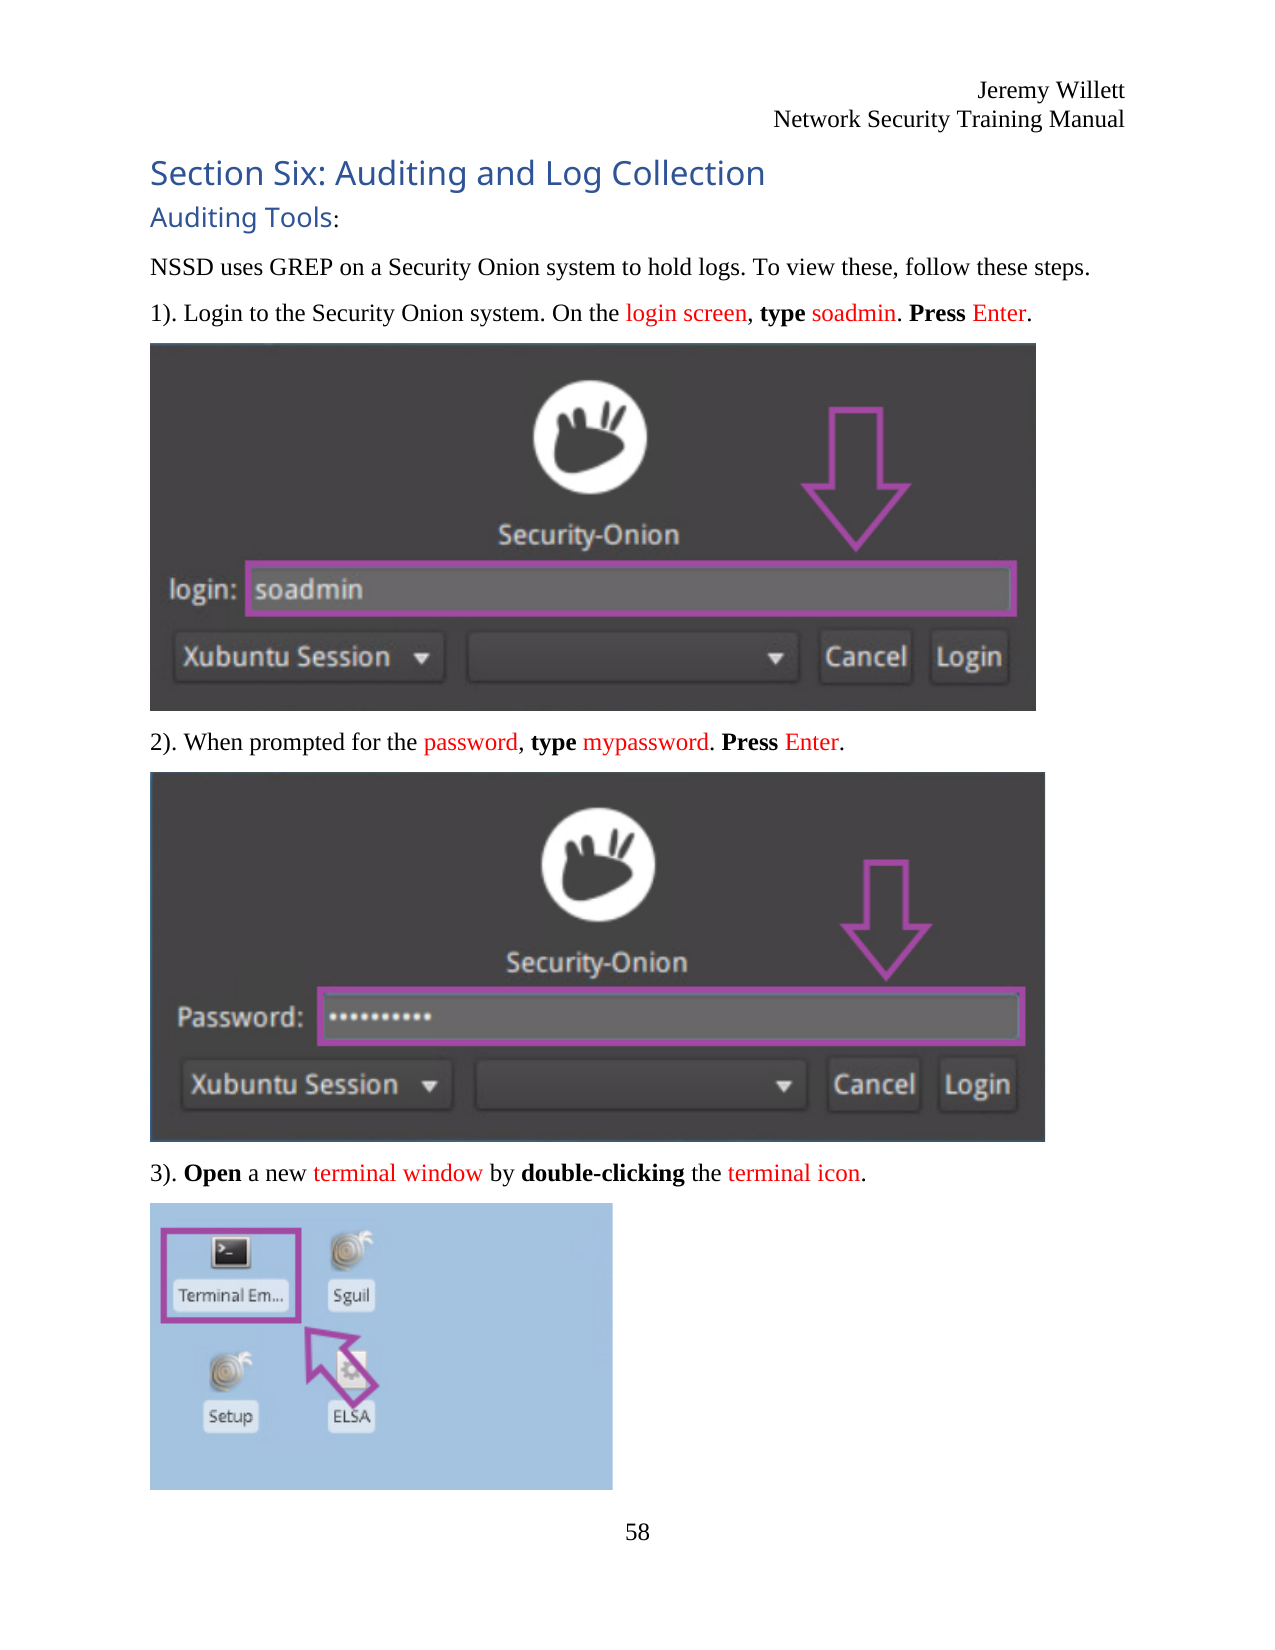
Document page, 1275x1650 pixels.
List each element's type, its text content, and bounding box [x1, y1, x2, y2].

text NSSD uses GREP on a Security Onion system to hold logs. To view these, follow these steps. [150, 252, 1125, 281]
text 3). Open a new terminal window by double-clicking the terminal icon. [150, 1158, 1125, 1187]
picture [150, 1203, 613, 1490]
picture [150, 772, 1046, 1142]
text 1). Login to the Security Onion system. On the login screen, type soadmin. Press Enter. [150, 298, 1125, 327]
picture [150, 343, 1036, 711]
text Auditing Tools: [150, 199, 1125, 236]
subtitle Section Six: Auditing and Log Collection [150, 150, 1125, 195]
text 2). When prompted for the password, type mypassword. Press Enter. [150, 727, 1125, 756]
